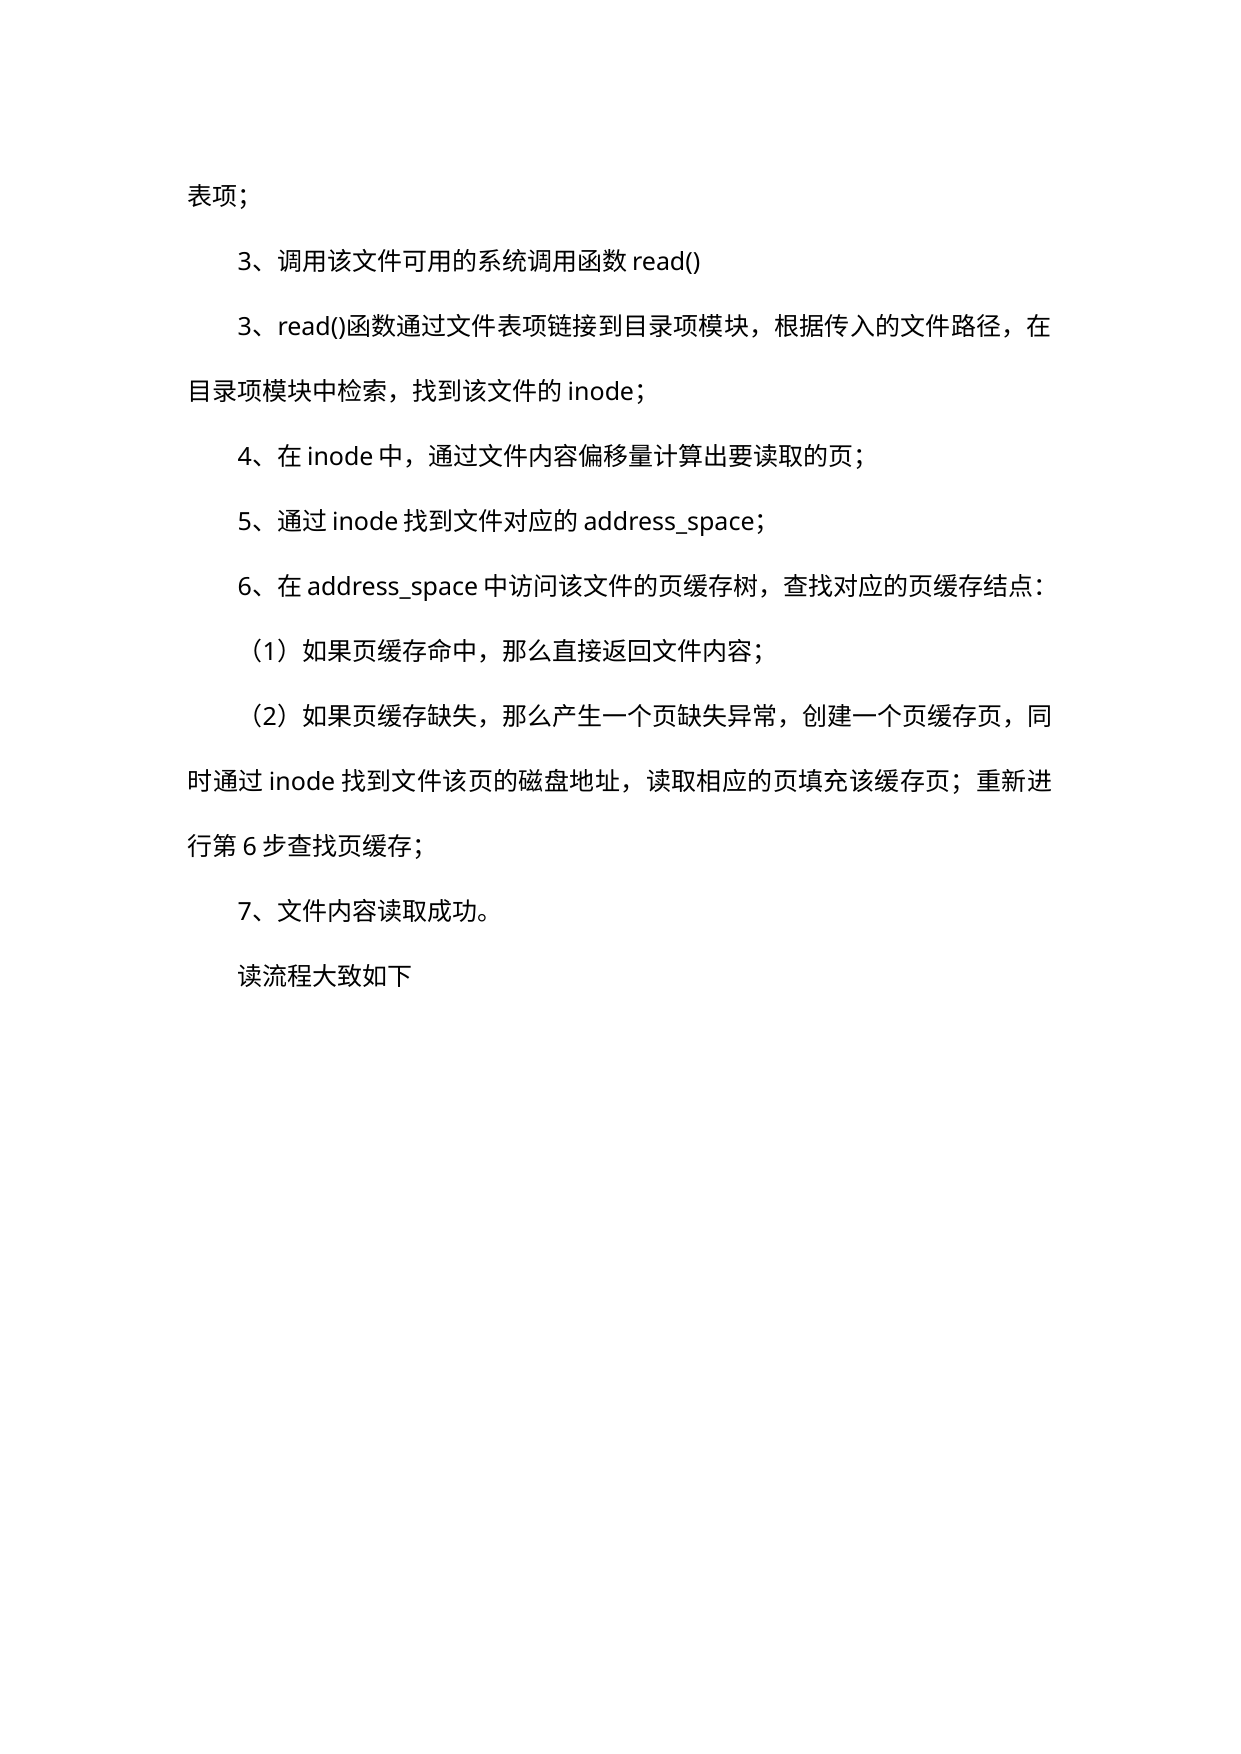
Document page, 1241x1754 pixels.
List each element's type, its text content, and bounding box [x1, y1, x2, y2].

text 6、在address_space中访问该文件的页缓存树，查找对应的页缓存结点： [187, 552, 1053, 617]
text 3、read()函数通过文件表项链接到目录项模块，根据传入的文件路径，在目录项模块中检索，找到该文件的inode； [187, 292, 1053, 422]
text （2）如果页缓存缺失，那么产生一个页缺失异常，创建一个页缓存页，同时通过inode找到文件该页的磁盘地址，读取相应的页填充该缓存页；重新进行第6步查找页缓存； [187, 682, 1053, 877]
text （1）如果页缓存命中，那么直接返回文件内容； [187, 617, 1053, 682]
text 读流程大致如下 [187, 942, 1053, 1007]
text 4、在inode中，通过文件内容偏移量计算出要读取的页； [187, 422, 1053, 487]
text 7、文件内容读取成功。 [187, 877, 1053, 942]
text 5、通过inode找到文件对应的address_space； [187, 487, 1053, 552]
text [187, 162, 1053, 227]
text 3、调用该文件可用的系统调用函数read() [187, 227, 1053, 292]
